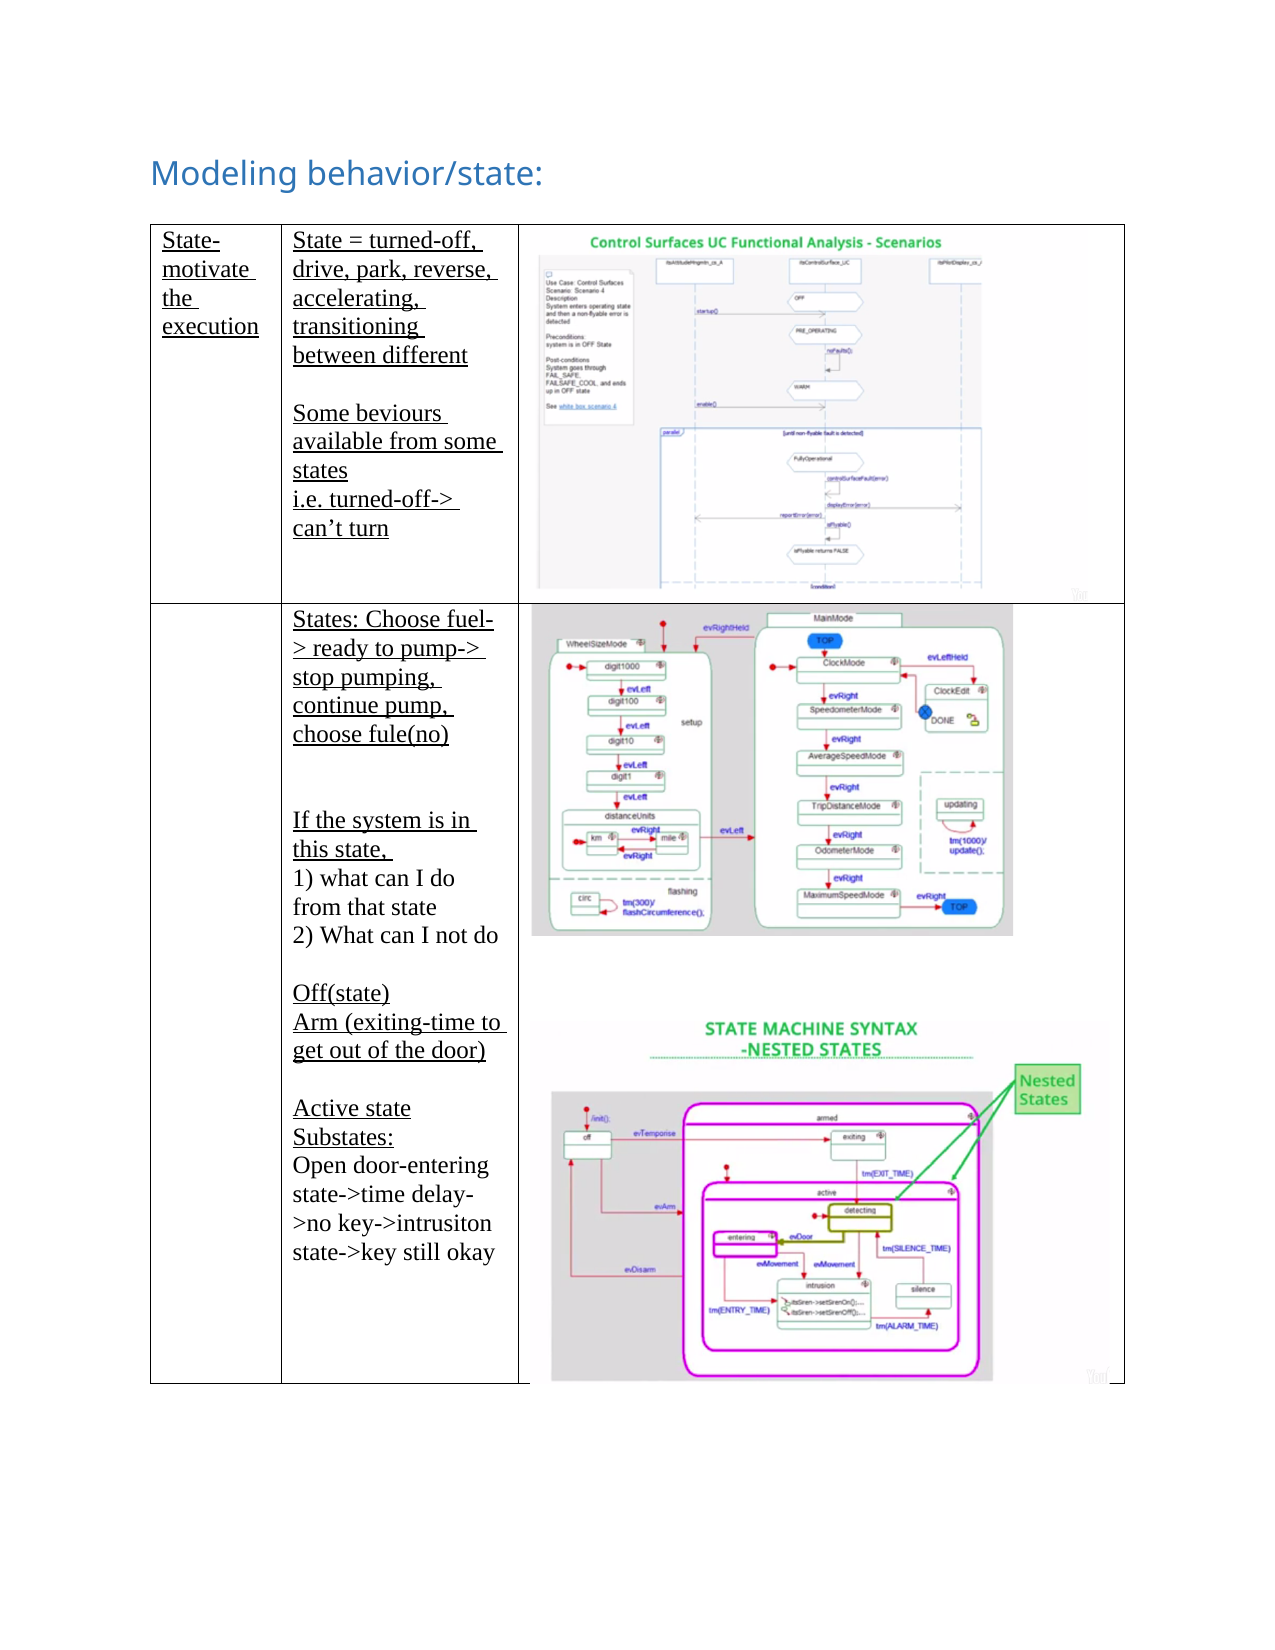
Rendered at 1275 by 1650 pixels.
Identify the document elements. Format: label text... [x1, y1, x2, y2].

picture [530, 225, 1088, 603]
table_cell [151, 604, 281, 1383]
table_cell [519, 604, 1124, 1383]
table_cell States: Choose fuel-> ready to pump-> stop pumping, continue pump, choose fule(no) If the system is in this state, 1) what can I do from that state 2) What can I not do Off(state) Arm (exiting-time to get out of the door) Active state Substates: Open door-entering state->time delay->no key->intrusiton state->key still okay [282, 604, 518, 1383]
table_header State-motivate the execution [151, 225, 281, 603]
table_header [519, 225, 530, 603]
picture [530, 604, 1014, 936]
subtitle Modeling behavior/state: [150, 150, 1125, 195]
picture [530, 1021, 1110, 1384]
table_header [1088, 225, 1124, 603]
table_header State = turned-off, drive, park, reverse, accelerating, transitioning between different Some beviours available from some states i.e. turned-off-> can’t turn [282, 225, 518, 603]
